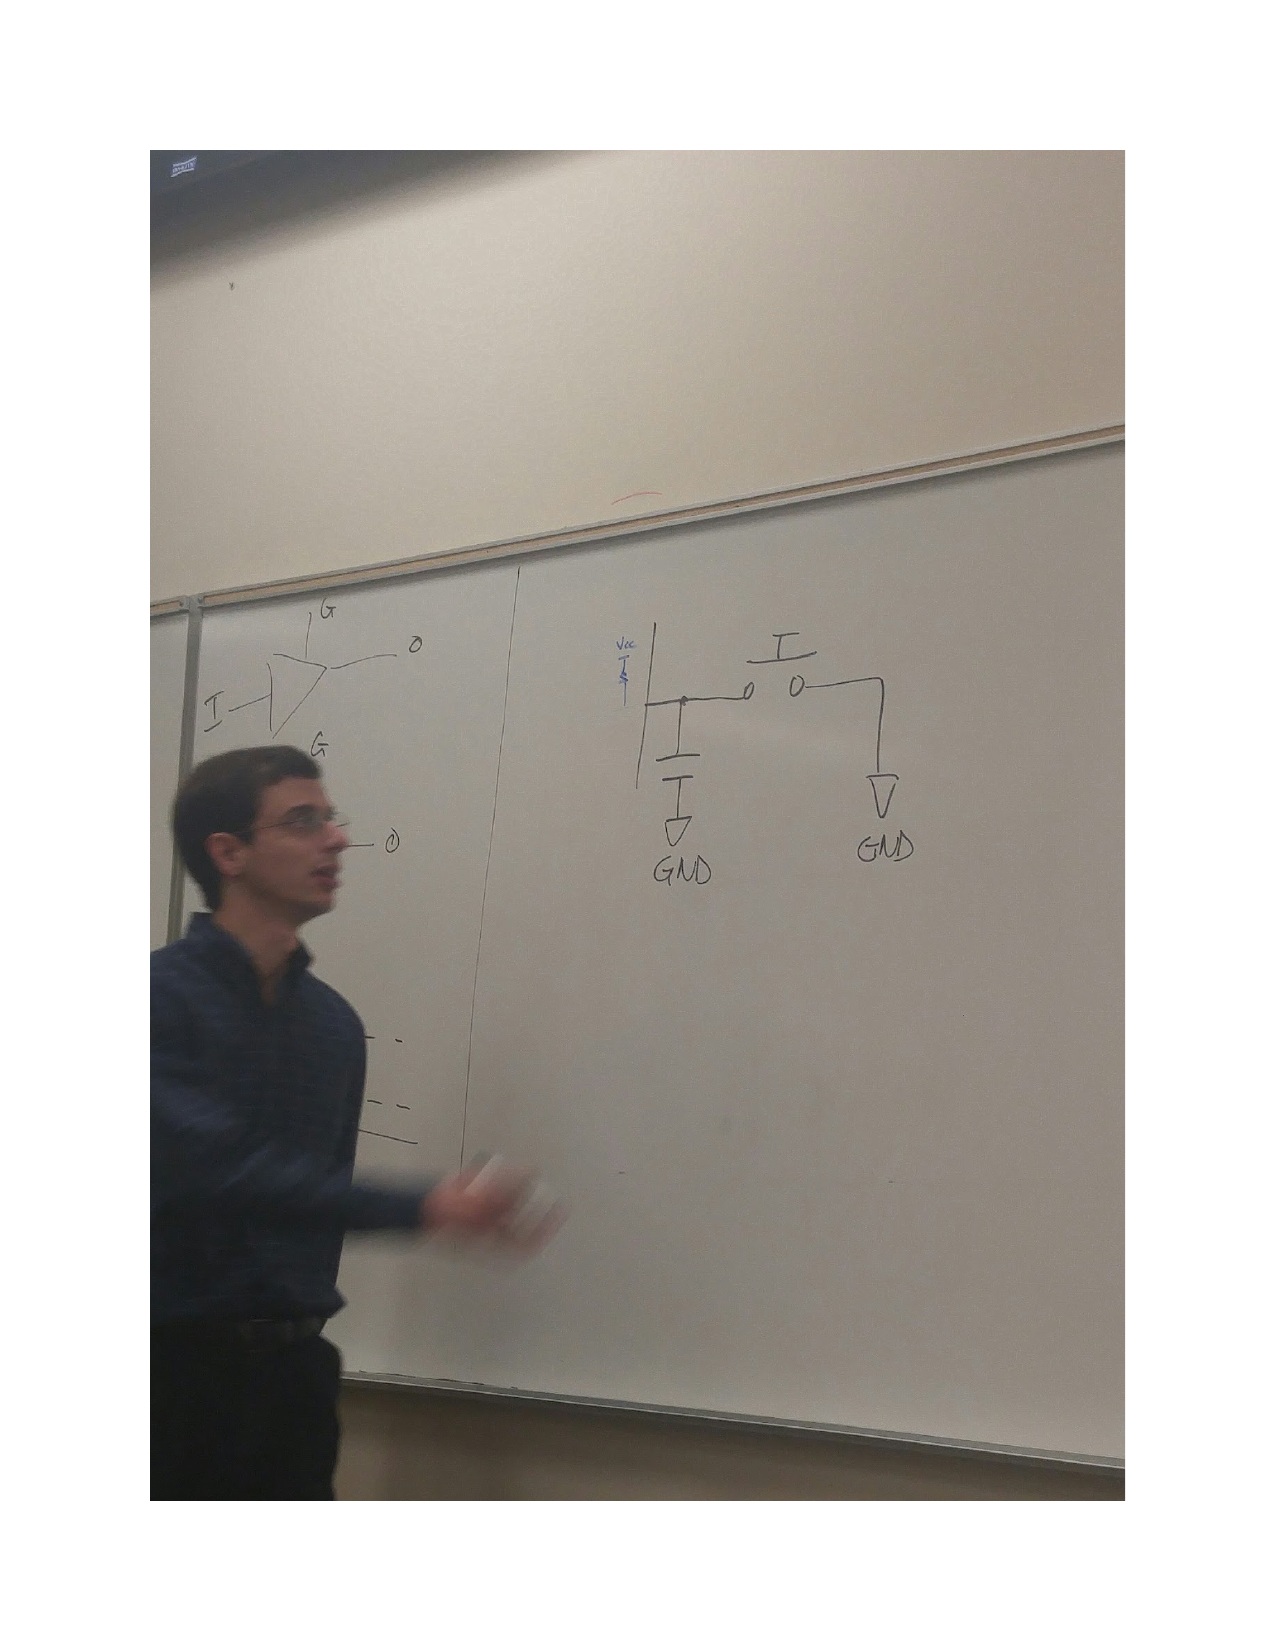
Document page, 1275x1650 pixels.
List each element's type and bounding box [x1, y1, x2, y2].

picture [150, 150, 1125, 1501]
